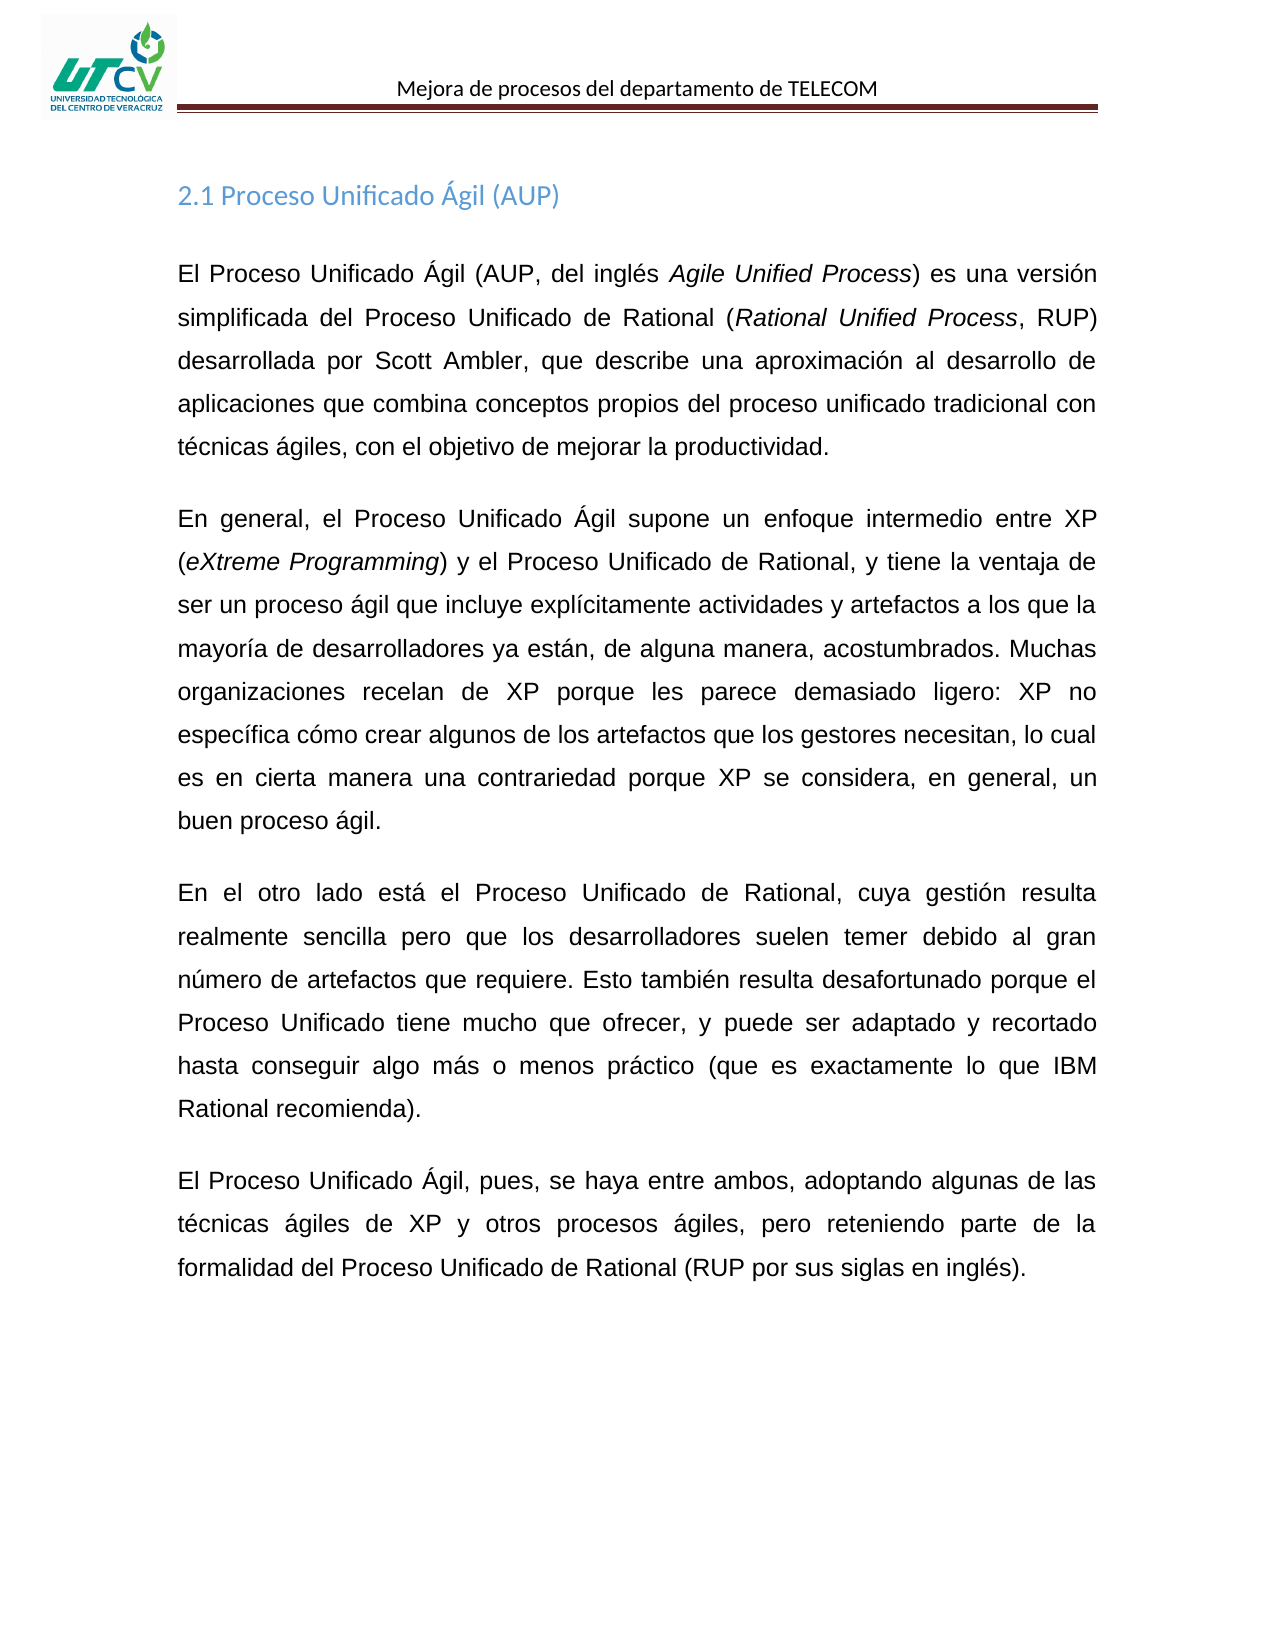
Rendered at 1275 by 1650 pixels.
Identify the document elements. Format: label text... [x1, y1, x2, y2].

text En general, el Proceso Unificado Ágil supone un enfoque intermedio entre XP (eXtreme Programming) y el Proceso Unificado de Rational, y tiene la ventaja de ser un proceso ágil que incluye explícitamente actividades y artefactos a los que la mayoría de desarrolladores ya están, de alguna manera, acostumbrados. Muchas organizaciones recelan de XP porque les parece demasiado ligero: XP no específica cómo crear algunos de los artefactos que los gestores necesitan, lo cual es en cierta manera una contrariedad porque XP se considera, en general, un buen proceso ágil. [177, 504, 1098, 835]
text En el otro lado está el Proceso Unificado de Rational, cuya gestión resulta realmente sencilla pero que los desarrolladores suelen temer debido al gran número de artefactos que requiere. Esto también resulta desafortunado porque el Proceso Unificado tiene mucho que ofrecer, y puede ser adaptado y recortado hasta conseguir algo más o menos práctico (que es exactamente lo que IBM Rational recomienda). [177, 878, 1098, 1123]
picture [41, 14, 178, 120]
text El Proceso Unificado Ágil, pues, se haya entre ambos, adoptando algunas de las técnicas ágiles de XP y otros procesos ágiles, pero reteniendo parte de la formalidad del Proceso Unificado de Rational (RUP por sus siglas en inglés). [177, 1166, 1098, 1281]
text El Proceso Unificado Ágil (AUP, del inglés Agile Unified Process) es una versión simplificada del Proceso Unificado de Rational (Rational Unified Process, RUP) desarrollada por Scott Ambler, que describe una aproximación al desarrollo de aplicaciones que combina conceptos propios del proceso unificado tradicional con técnicas ágiles, con el objetivo de mejorar la productividad. [177, 259, 1098, 461]
text 2.1 Proceso Unificado Ágil (AUP) [177, 177, 1098, 212]
